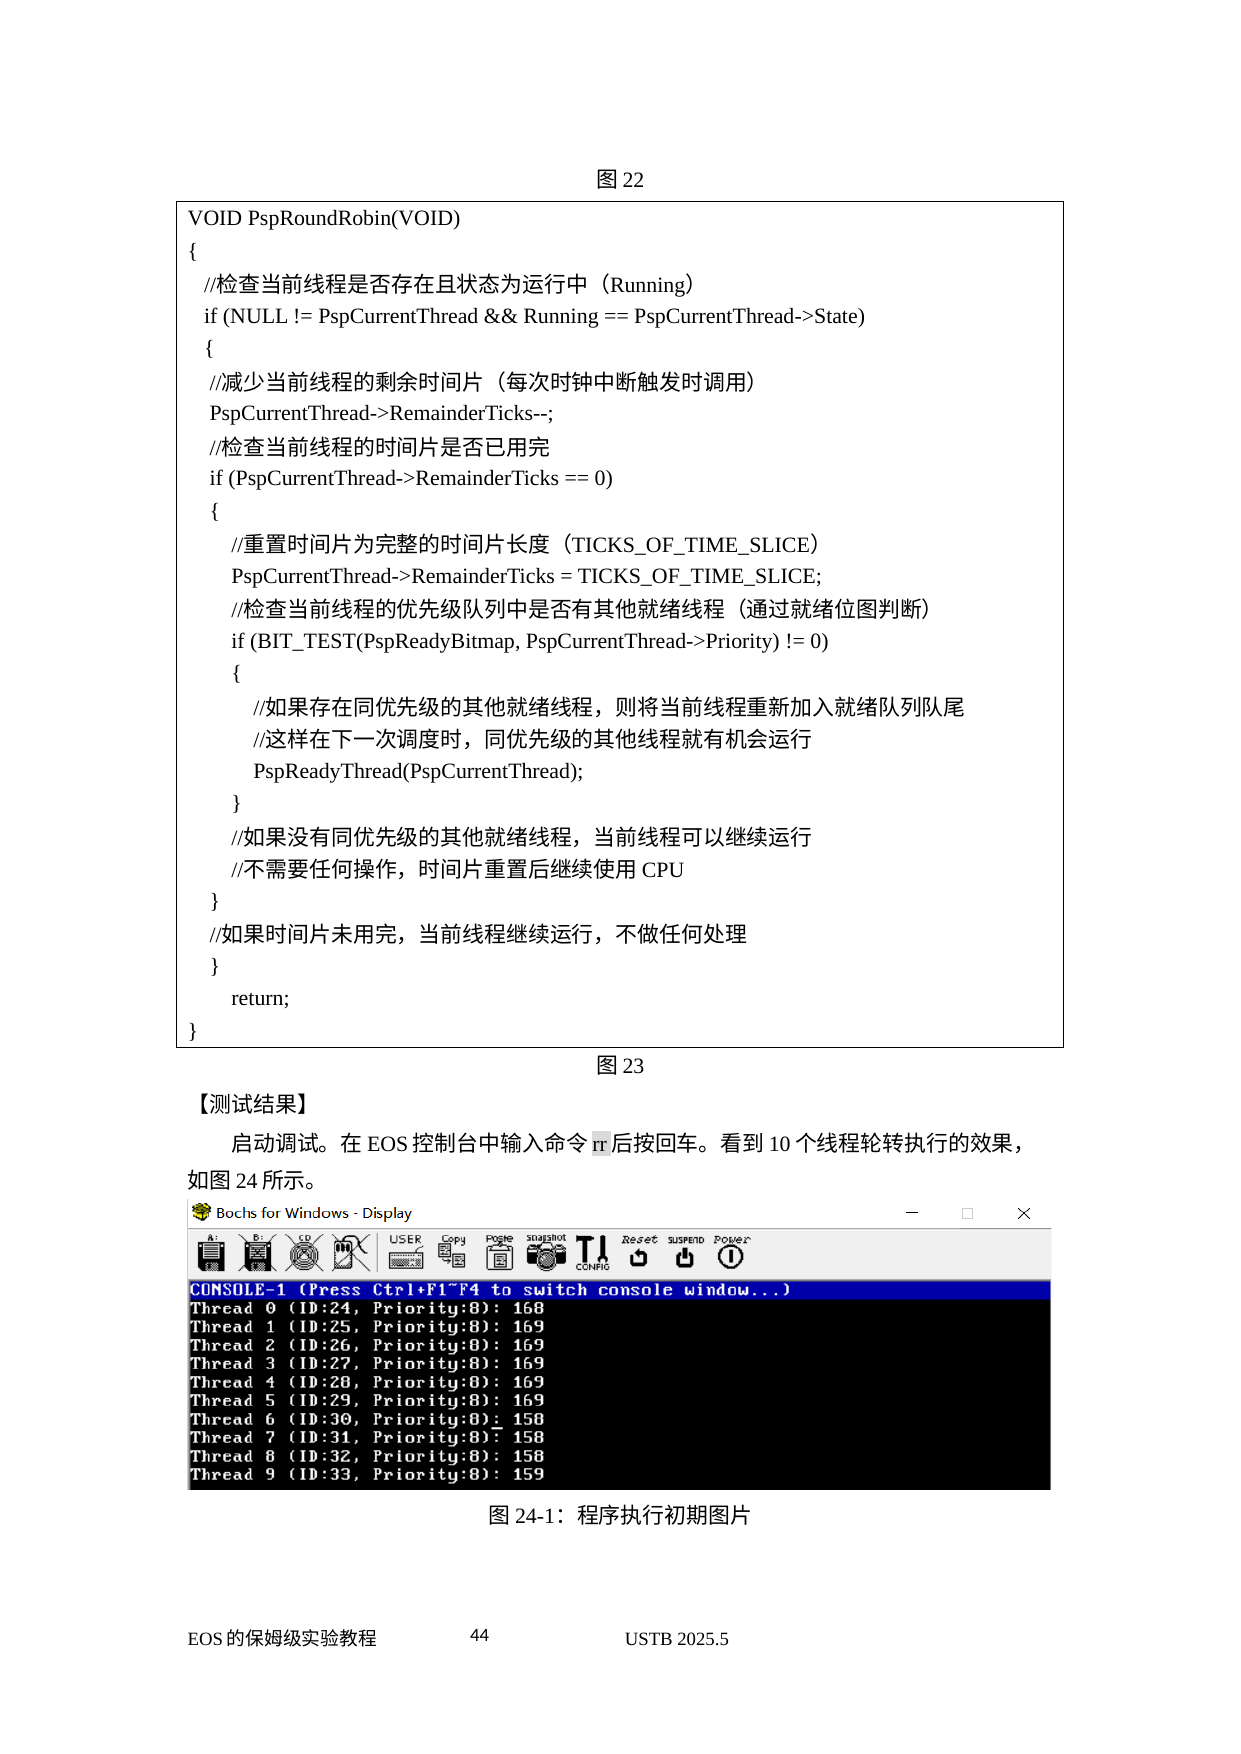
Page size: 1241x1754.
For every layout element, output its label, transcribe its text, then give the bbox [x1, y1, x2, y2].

text 图22 [187, 162, 1053, 194]
picture [187, 1199, 1052, 1490]
text 启动调试。在EOS控制台中输入命令rr后按回车。看到10个线程轮转执行的效果，如图24所示。 [187, 1125, 1053, 1195]
text 图23 [187, 1048, 1053, 1080]
table_header VOID PspRoundRobin(VOID) { //检查当前线程是否存在且状态为运行中（Running） if (NULL != PspCurrentThread && Running == PspCurrentThread->State) { //减少当前线程的剩余时间片（每次时钟中断触发时调用） PspCurrentThread->RemainderTicks--; //检查当前线程的时间片是否已用完 if (PspCurrentThread->RemainderTicks == 0) { //重置时间片为完整的时间片长度（TICKS_OF_TIME_SLICE） PspCurrentThread->RemainderTicks = TICKS_OF_TIME_SLICE; //检查当前线程的优先级队列中是否有其他就绪线程（通过就绪位图判断） if (BIT_TEST(PspReadyBitmap, PspCurrentThread->Priority) != 0) { //如果存在同优先级的其他就绪线程，则将当前线程重新加入就绪队列队尾 //这样在下一次调度时，同优先级的其他线程就有机会运行 PspReadyThread(PspCurrentThread); } //如果没有同优先级的其他就绪线程，当前线程可以继续运行 //不需要任何操作，时间片重置后继续使用CPU } //如果时间片未用完，当前线程继续运行，不做任何处理 } return; } [177, 202, 1063, 1047]
text 图24-1：程序执行初期图片 [187, 1498, 1053, 1530]
text 【测试结果】 [187, 1087, 1053, 1119]
